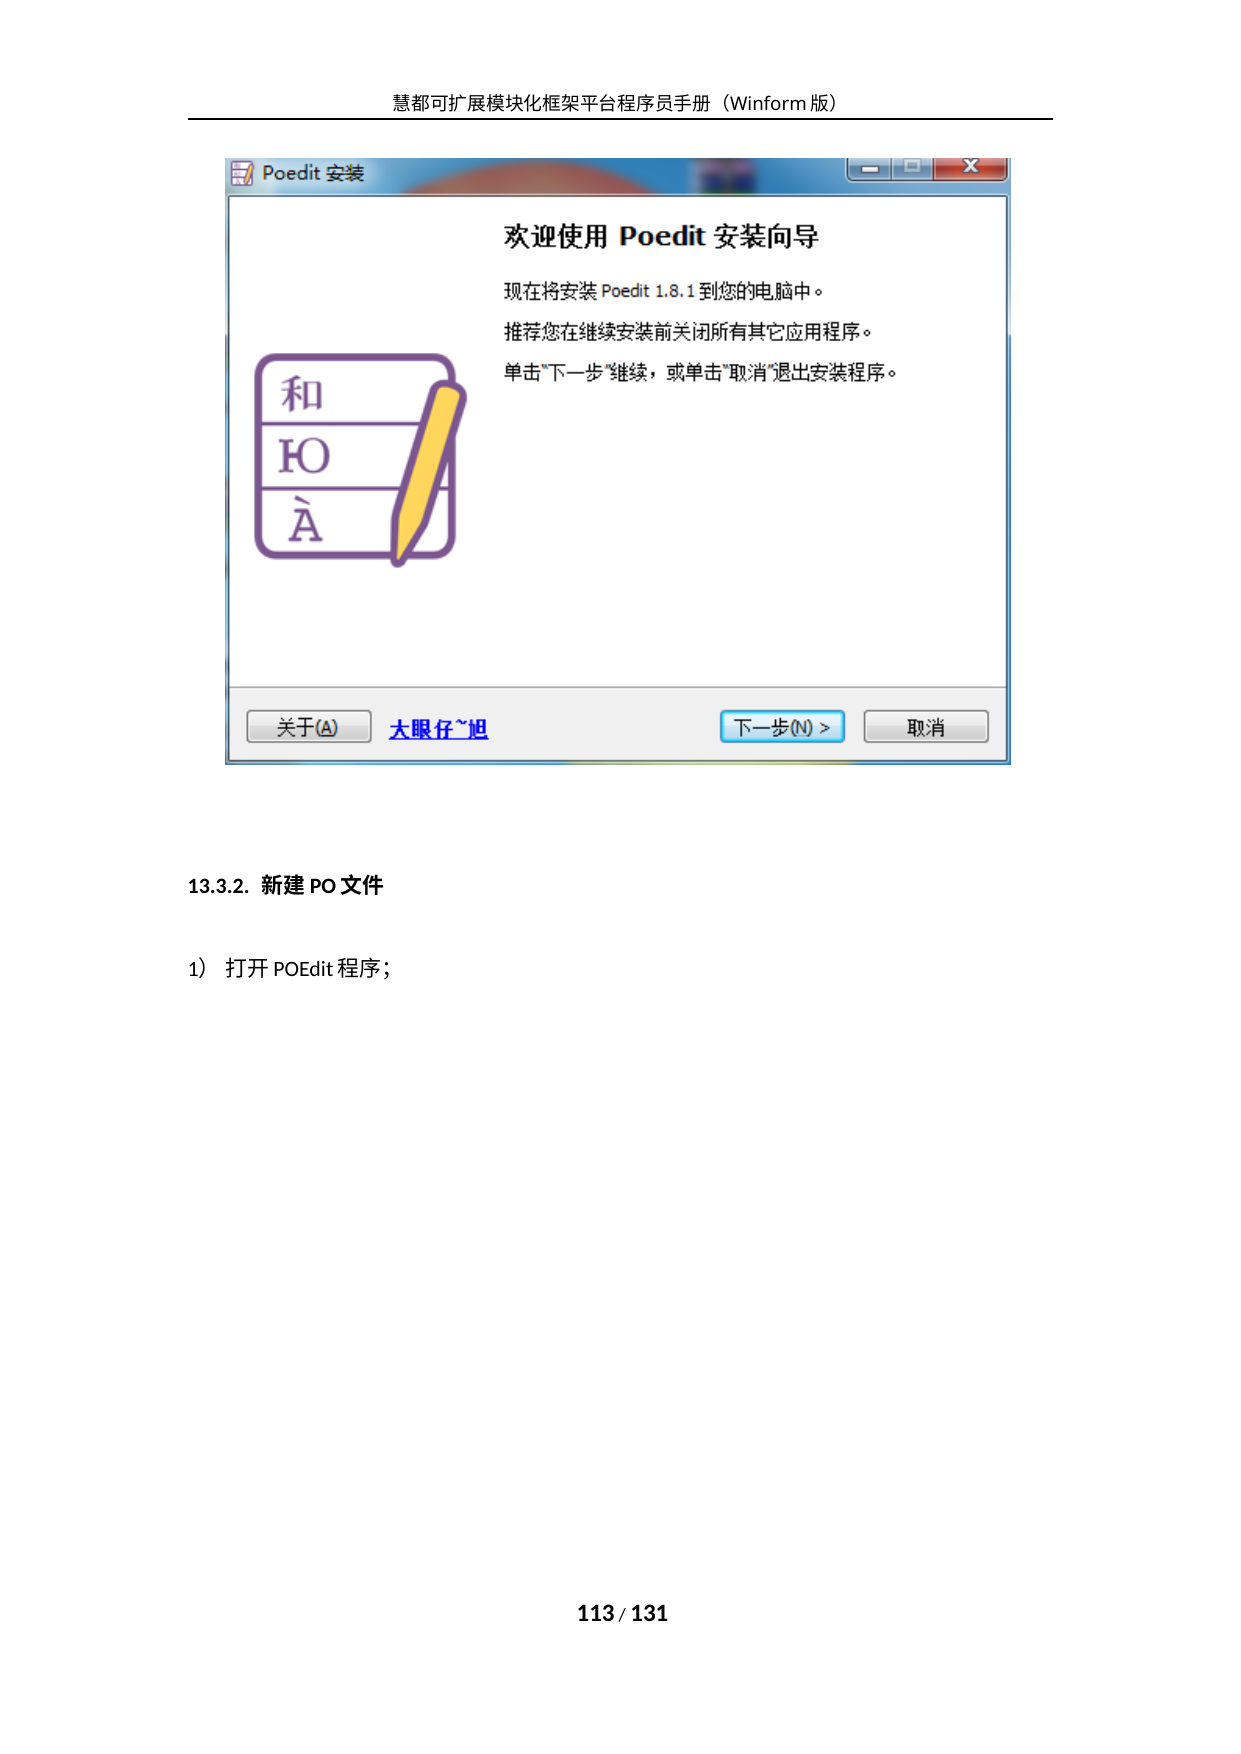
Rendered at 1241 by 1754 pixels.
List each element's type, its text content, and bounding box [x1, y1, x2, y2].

picture [225, 158, 1011, 765]
list 打开POEdit程序； [187, 951, 1053, 983]
subtitle 新建PO文件 [187, 868, 1053, 901]
